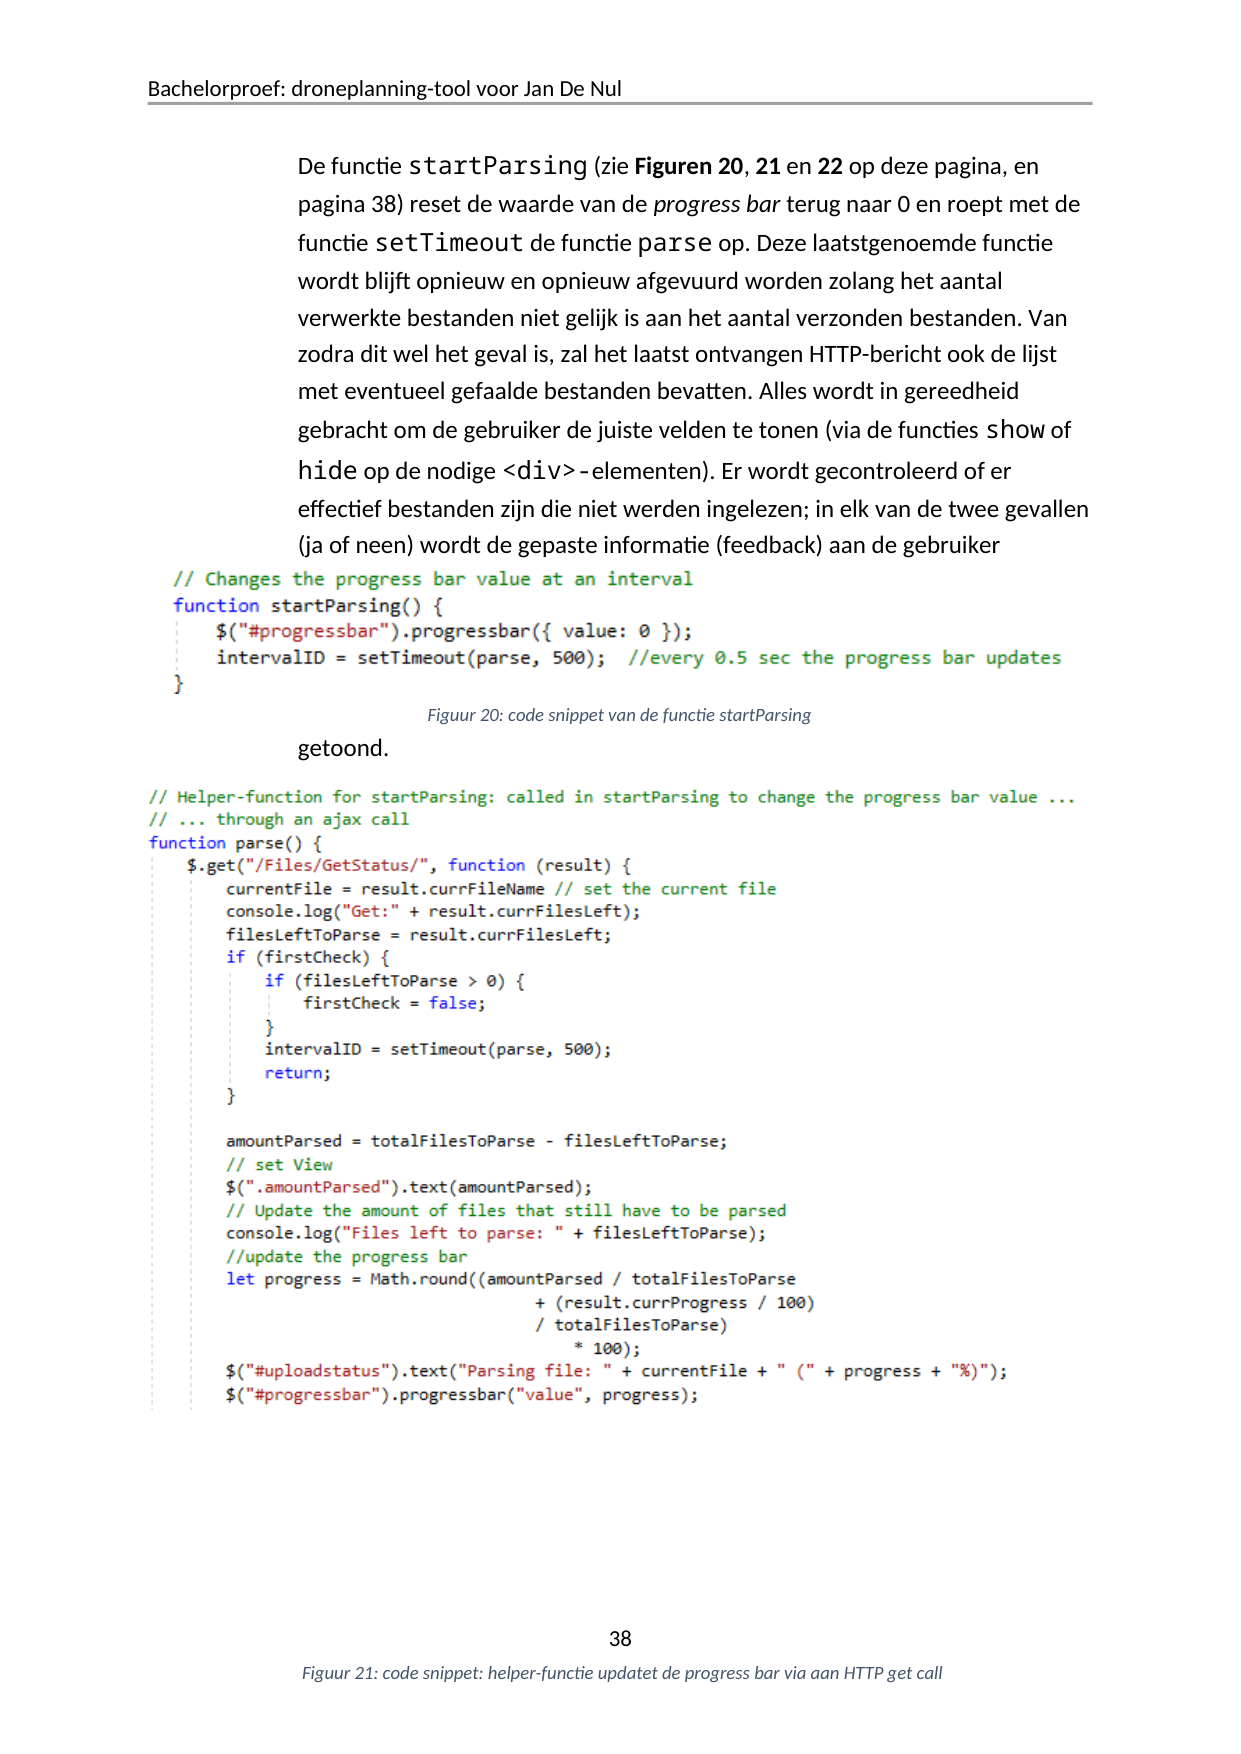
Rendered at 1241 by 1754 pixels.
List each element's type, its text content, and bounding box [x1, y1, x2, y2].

list De functie startParsing (zie Figuren 20, 21 en 22 op deze pagina, en pagina 38) reset de waarde van de progress bar terug naar 0 en roept met de functie setTimeout de functie parse op. Deze laatstgenoemde functie wordt blijft opnieuw en opnieuw afgevuurd worden zolang het aantal verwerkte bestanden niet gelijk is aan het aantal verzonden bestanden. Van zodra dit wel het geval is, zal het laatst ontvangen HTTP-bericht ook de lijst met eventueel gefaalde bestanden bevatten. Alles wordt in gereedheid gebracht om de gebruiker de juiste velden te tonen (via de functies show of hide op de nodige <div>-elementen). Er wordt gecontroleerd of er effectief bestanden zijn die niet werden ingelezen; in elk van de twee gevallen (ja of neen) wordt de gepaste informatie (feedback) aan de gebruiker getoond. [298, 148, 1093, 763]
picture [146, 786, 1092, 1410]
picture [170, 566, 1069, 694]
